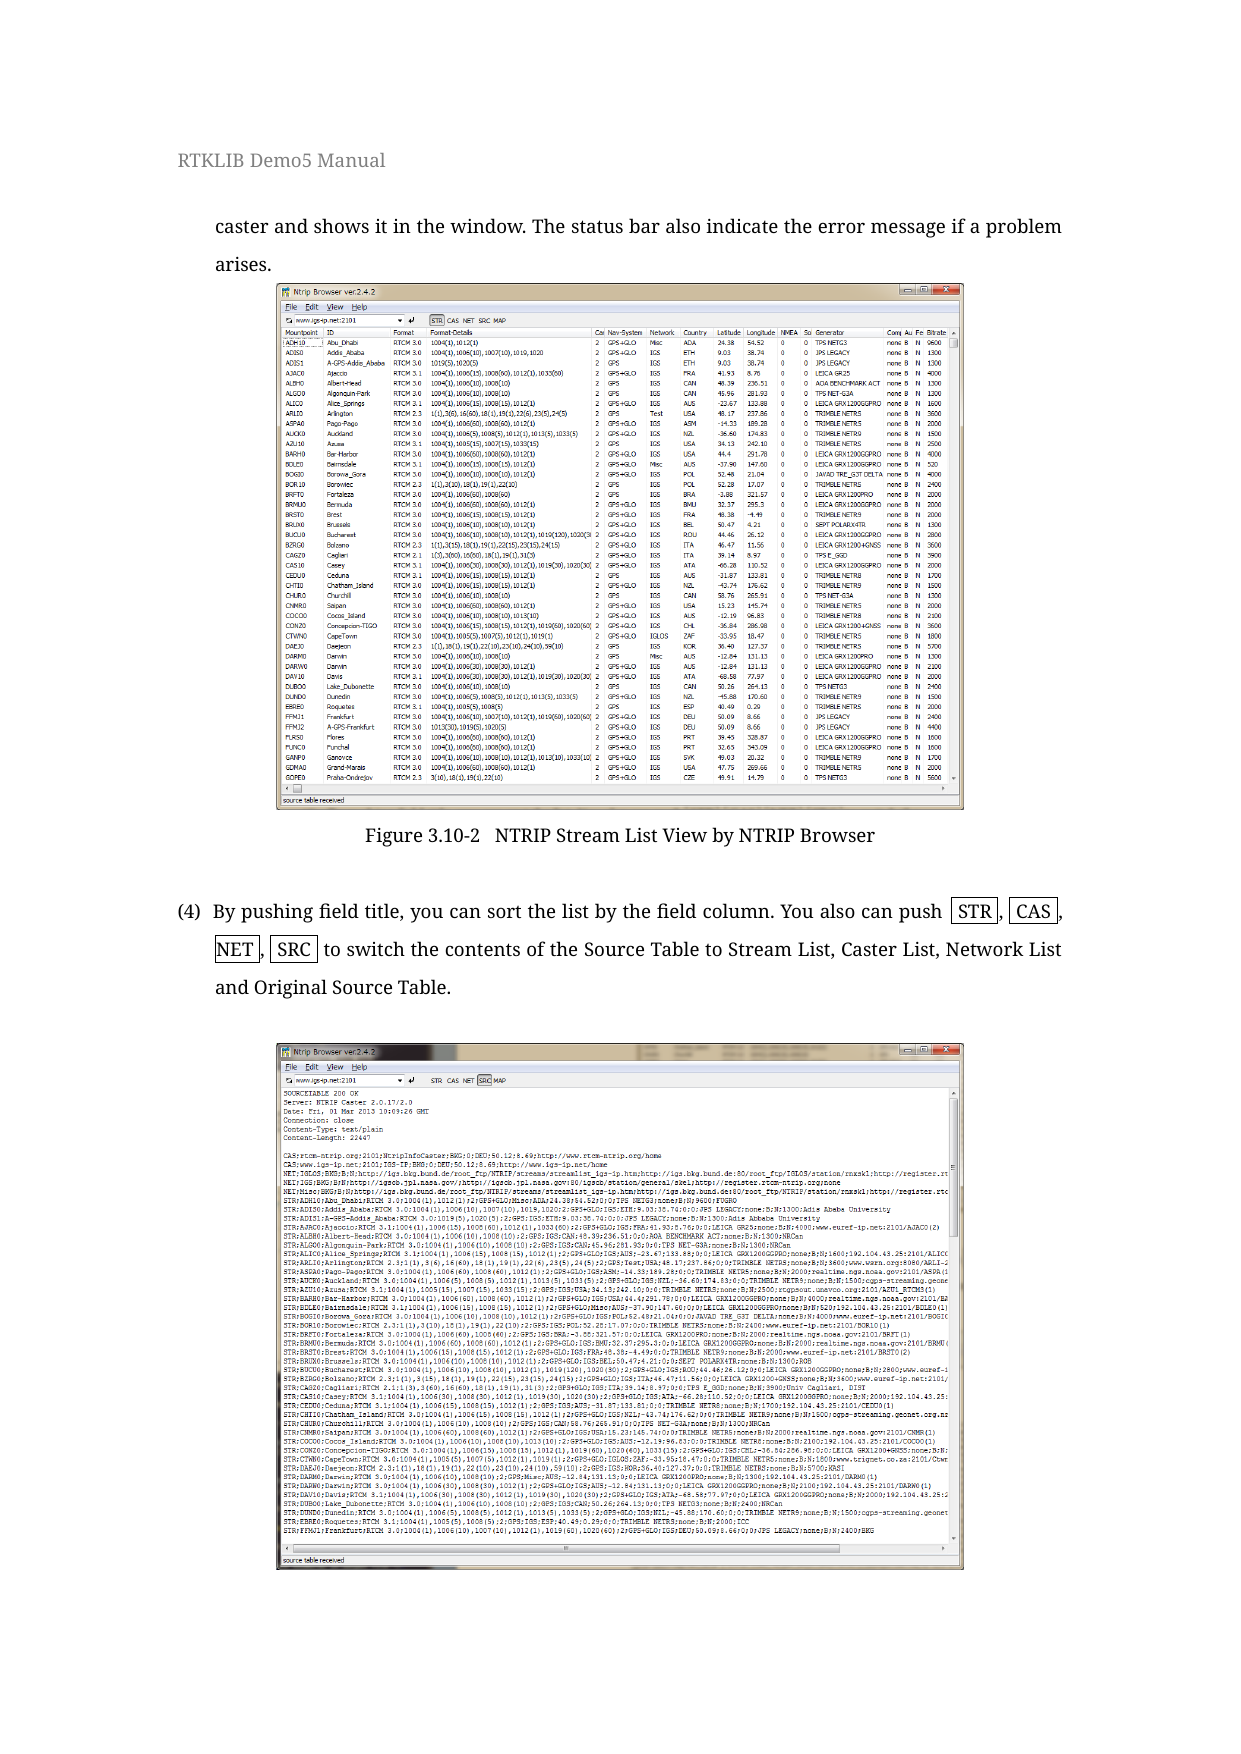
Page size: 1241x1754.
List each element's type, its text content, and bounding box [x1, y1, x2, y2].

text Figure 3.10-2 NTRIP Stream List View by NTRIP Browser [177, 816, 1063, 854]
picture [276, 1043, 964, 1570]
list By pushing field title, you can sort the list by the field column. You also can push STR , CAS , NET , SRC to switch the contents of the Source Table to Stream List, Caster List, Network List and Original Source Table. [177, 892, 1063, 1006]
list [177, 207, 1063, 283]
picture [276, 283, 964, 810]
